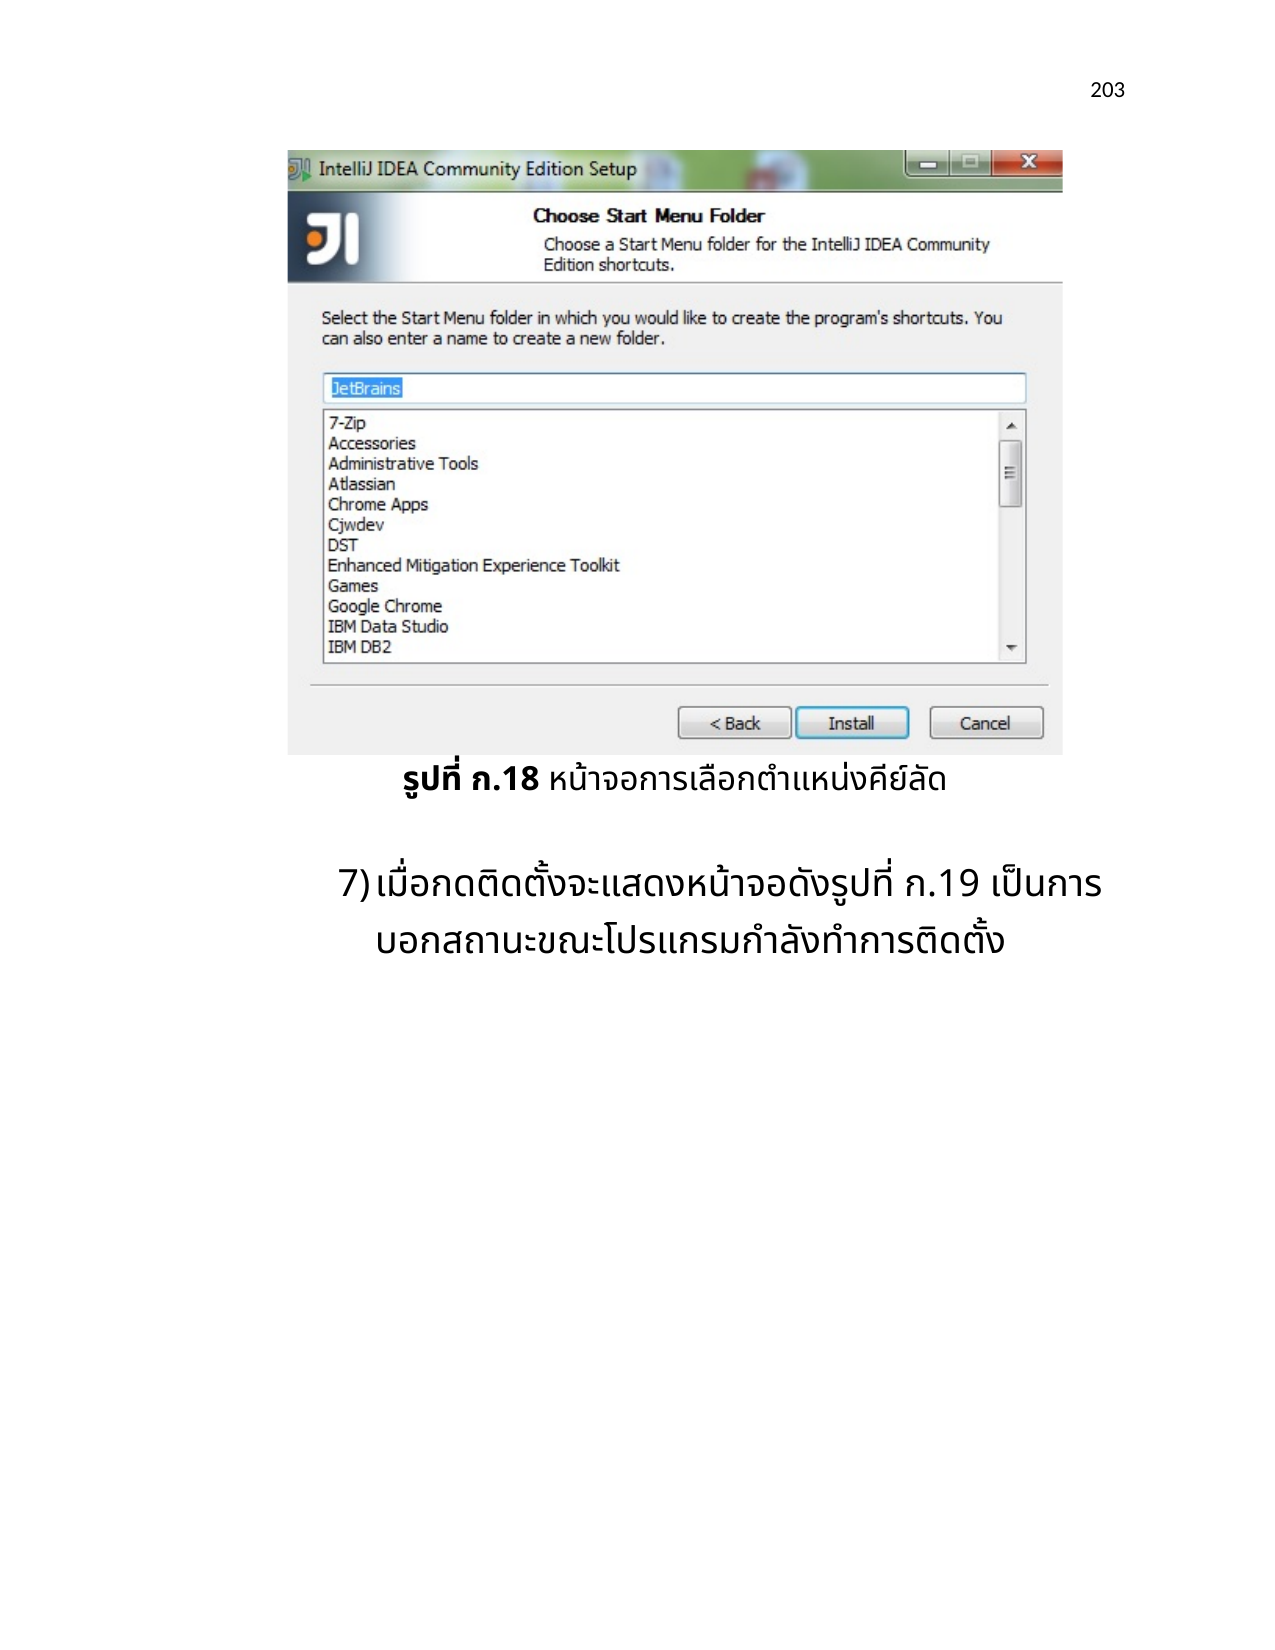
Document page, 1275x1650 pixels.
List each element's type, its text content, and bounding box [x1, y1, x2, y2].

picture [287, 150, 1063, 755]
list เมื่อกดติดตั้งจะแสดงหน้าจอดังรูปที่ ก.19 เป็นการบอกสถานะขณะโปรแกรมกำลังทำการติดตั้ง [337, 856, 1125, 970]
text รูปที่ ก.18 หน้าจอการเลือกตำแหน่งคีย์ลัด [225, 755, 1125, 805]
